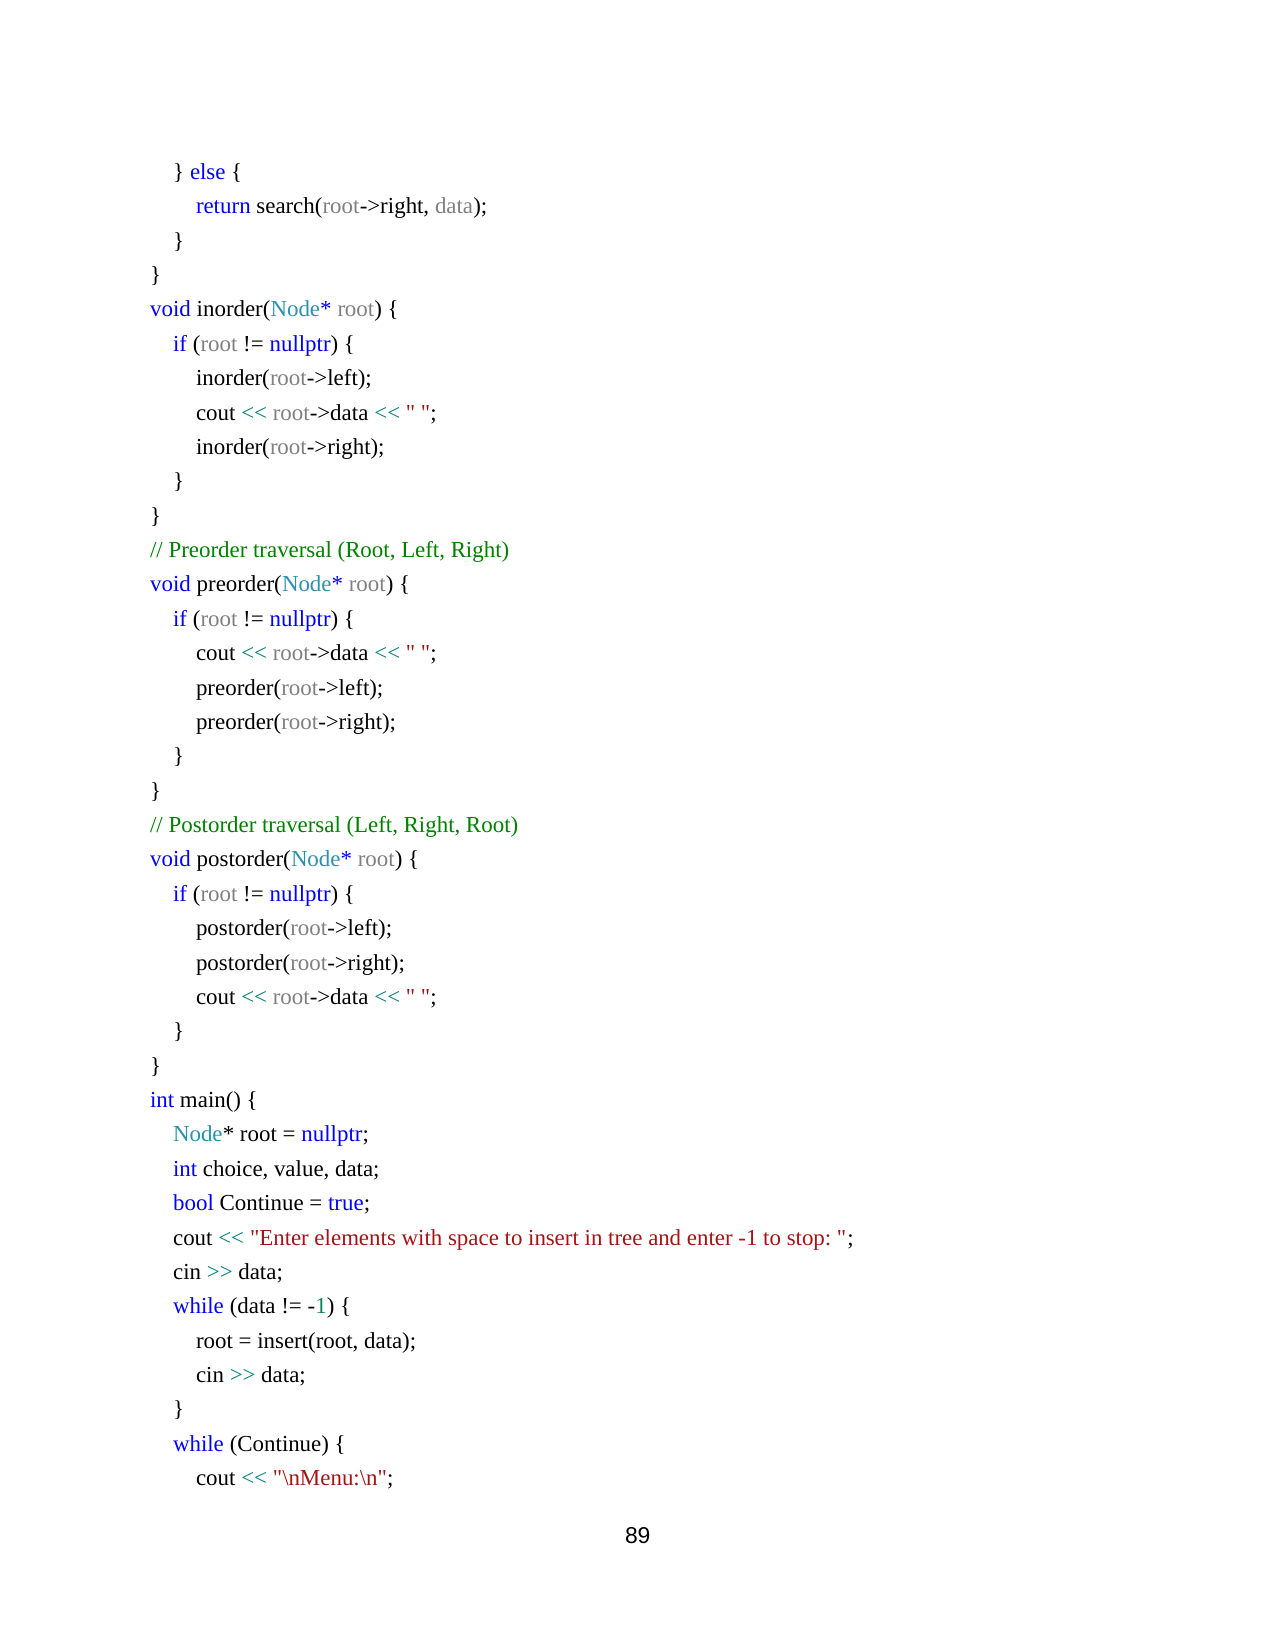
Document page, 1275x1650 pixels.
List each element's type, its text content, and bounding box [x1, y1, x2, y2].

text } [150, 253, 1125, 287]
text preorder(root->left); [150, 666, 1125, 700]
text preorder(root->right); [150, 700, 1125, 734]
text cout << root->data << " "; [150, 391, 1125, 425]
text } [150, 734, 1125, 769]
text while (Continue) { [150, 1422, 1125, 1456]
text postorder(root->left); [150, 906, 1125, 941]
text while (data != -1) { [150, 1284, 1125, 1319]
text bool Continue = true; [150, 1181, 1125, 1216]
text inorder(root->left); [150, 356, 1125, 391]
text cout << "\nMenu:\n"; [150, 1456, 1125, 1491]
text postorder(root->right); [150, 941, 1125, 975]
text Node* root = nullptr; [150, 1112, 1125, 1147]
text cout << root->data << " "; [150, 975, 1125, 1009]
text } [150, 1044, 1125, 1078]
text int choice, value, data; [150, 1147, 1125, 1181]
text void inorder(Node* root) { [150, 287, 1125, 322]
text void postorder(Node* root) { [150, 837, 1125, 872]
text } [150, 494, 1125, 528]
text root = insert(root, data); [150, 1319, 1125, 1353]
text } [150, 1009, 1125, 1044]
text } else { [150, 150, 1125, 184]
text cout << root->data << " "; [150, 631, 1125, 666]
text } [150, 459, 1125, 494]
text void preorder(Node* root) { [150, 562, 1125, 597]
text if (root != nullptr) { [150, 322, 1125, 356]
text int main() { [150, 1078, 1125, 1112]
text inorder(root->right); [150, 425, 1125, 459]
text } [150, 769, 1125, 803]
text cin >> data; [150, 1353, 1125, 1387]
text if (root != nullptr) { [150, 872, 1125, 906]
text return search(root->right, data); [150, 184, 1125, 219]
text } [150, 1387, 1125, 1422]
text if (root != nullptr) { [150, 597, 1125, 631]
text cout << "Enter elements with space to insert in tree and enter -1 to stop: "; [150, 1216, 1125, 1250]
text } [150, 219, 1125, 253]
text cin >> data; [150, 1250, 1125, 1284]
text // Preorder traversal (Root, Left, Right) [150, 528, 1125, 562]
text // Postorder traversal (Left, Right, Root) [150, 803, 1125, 837]
